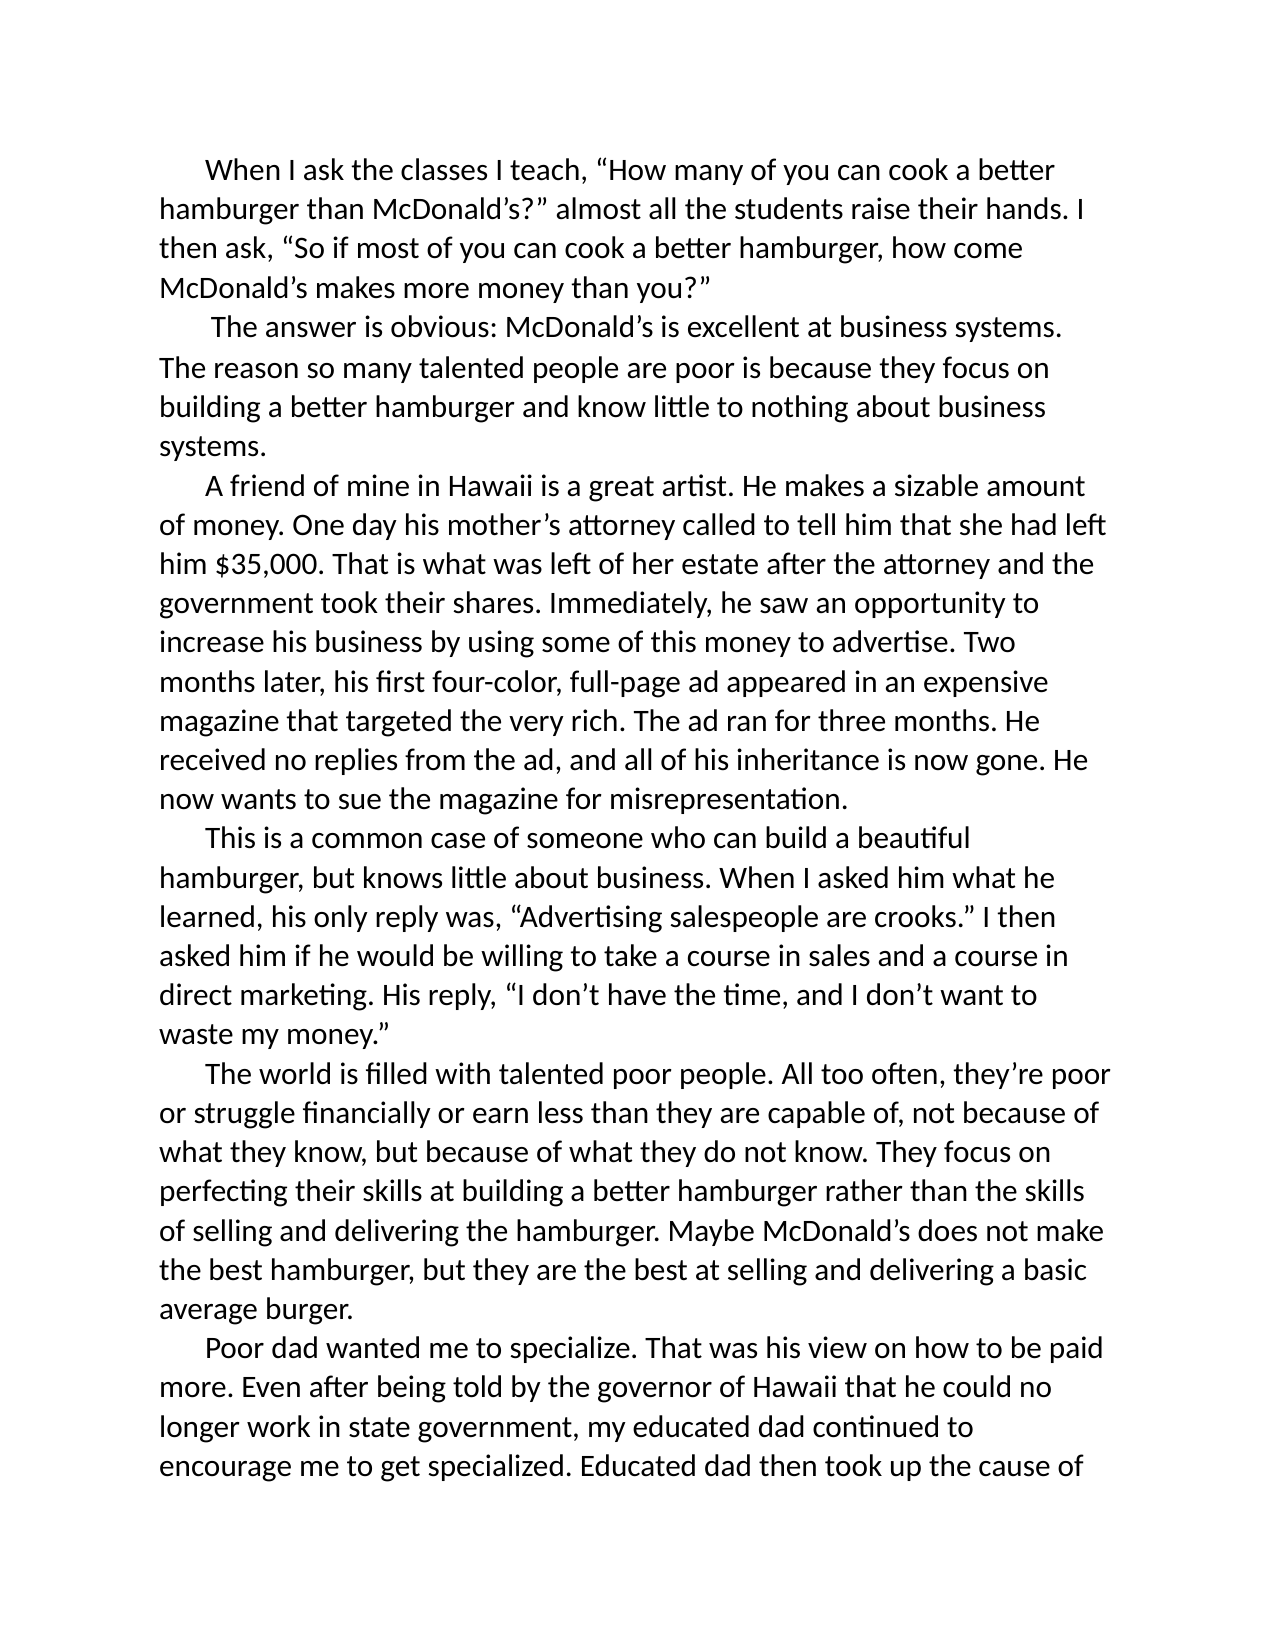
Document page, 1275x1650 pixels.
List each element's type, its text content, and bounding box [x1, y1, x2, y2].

text The world is filled with talented poor people. All too often, they’re poor or struggle financially or earn less than they are capable of, not because of what they know, but because of what they do not know. They focus on perfecting their skills at building a better hamburger rather than the skills of selling and delivering the hamburger. Maybe McDonald’s does not make the best hamburger, but they are the best at selling and delivering a basic average burger. [159, 1054, 1113, 1327]
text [159, 1328, 1113, 1484]
text A friend of mine in Hawaii is a great artist. He makes a sizable amount of money. One day his mother’s attorney called to tell him that she had left him $35,000. That is what was left of her estate after the attorney and the government took their shares. Immediately, he saw an opportunity to increase his business by using some of this money to advertise. Two months later, his first four-color, full-page ad appeared in an expensive magazine that targeted the very rich. The ad ran for three months. He received no replies from the ad, and all of his inheritance is now gone. He now wants to sue the magazine for misrepresentation. [159, 466, 1113, 817]
text The reason so many talented people are poor is because they focus on building a better hamburger and know little to nothing about business systems. [159, 348, 1113, 464]
text When I ask the classes I teach, “How many of you can cook a better hamburger than McDonald’s?” almost all the students raise their hands. I then ask, “So if most of you can cook a better hamburger, how come [159, 150, 1113, 266]
text McDonald’s makes more money than you?” [159, 268, 1113, 306]
text The answer is obvious: McDonald’s is excellent at business systems. [160, 307, 1113, 345]
text This is a common case of someone who can build a beautiful hamburger, but knows little about business. When I asked him what he learned, his only reply was, “Advertising salespeople are crooks.” I then asked him if he would be willing to take a course in sales and a course in direct marketing. His reply, “I don’t have the time, and I don’t want to waste my money.” [159, 819, 1113, 1053]
